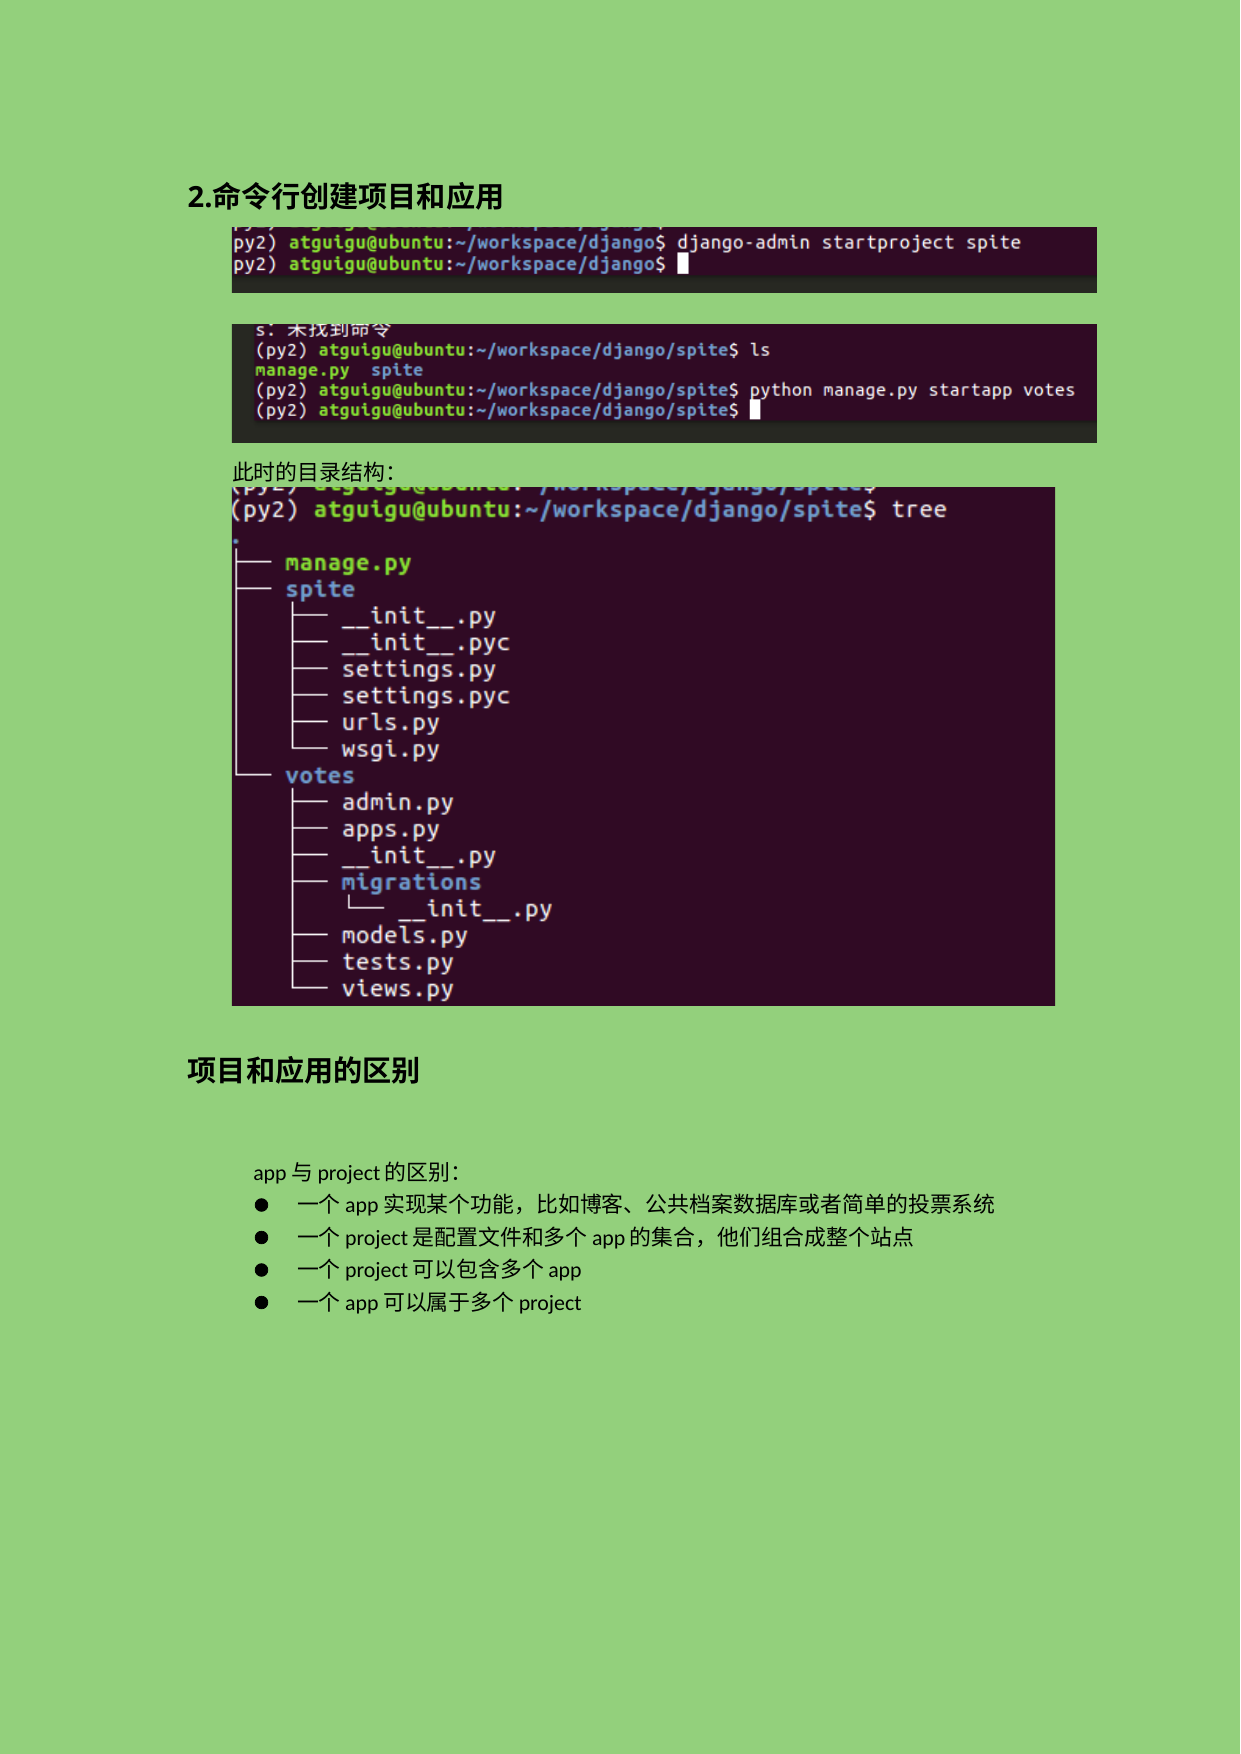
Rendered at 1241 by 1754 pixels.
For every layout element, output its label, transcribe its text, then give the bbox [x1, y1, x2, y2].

picture [231, 227, 1097, 293]
list 一个project可以包含多个app [253, 1252, 1053, 1284]
list 一个app实现某个功能，比如博客、公共档案数据库或者简单的投票系统 [253, 1187, 1053, 1219]
list 2.命令行创建项目和应用 [187, 162, 1053, 227]
list 此时的目录结构： [232, 454, 1053, 487]
list 一个app可以属于多个project [253, 1284, 1053, 1317]
subtitle 项目和应用的区别 [187, 1036, 1053, 1101]
picture [231, 324, 1097, 443]
picture [231, 487, 1056, 1006]
text app与project的区别： [253, 1154, 1053, 1187]
list 一个project是配置文件和多个app的集合，他们组合成整个站点 [253, 1219, 1053, 1252]
